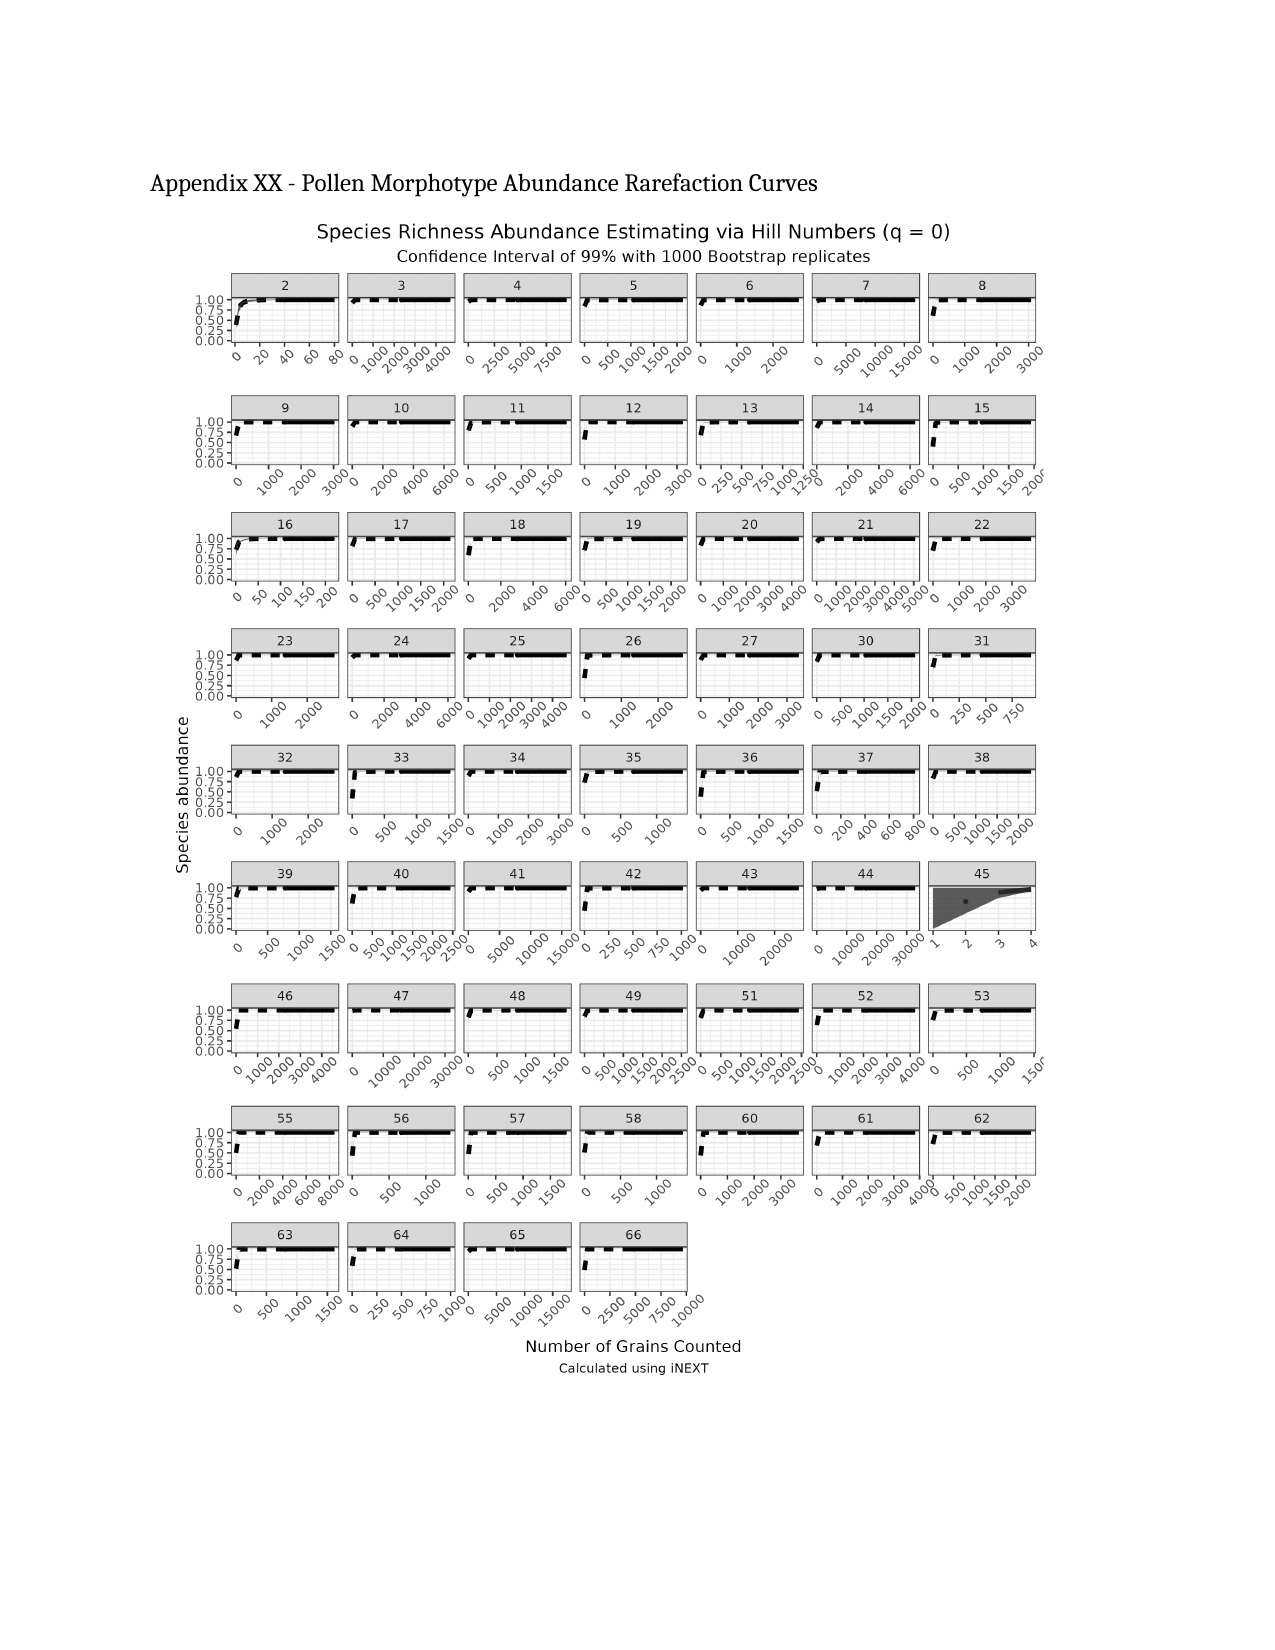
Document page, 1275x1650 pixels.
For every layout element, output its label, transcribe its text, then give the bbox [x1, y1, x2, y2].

text Appendix XX - Pollen Morphotype Abundance Rarefaction Curves [150, 169, 1125, 197]
picture [168, 216, 1044, 1383]
